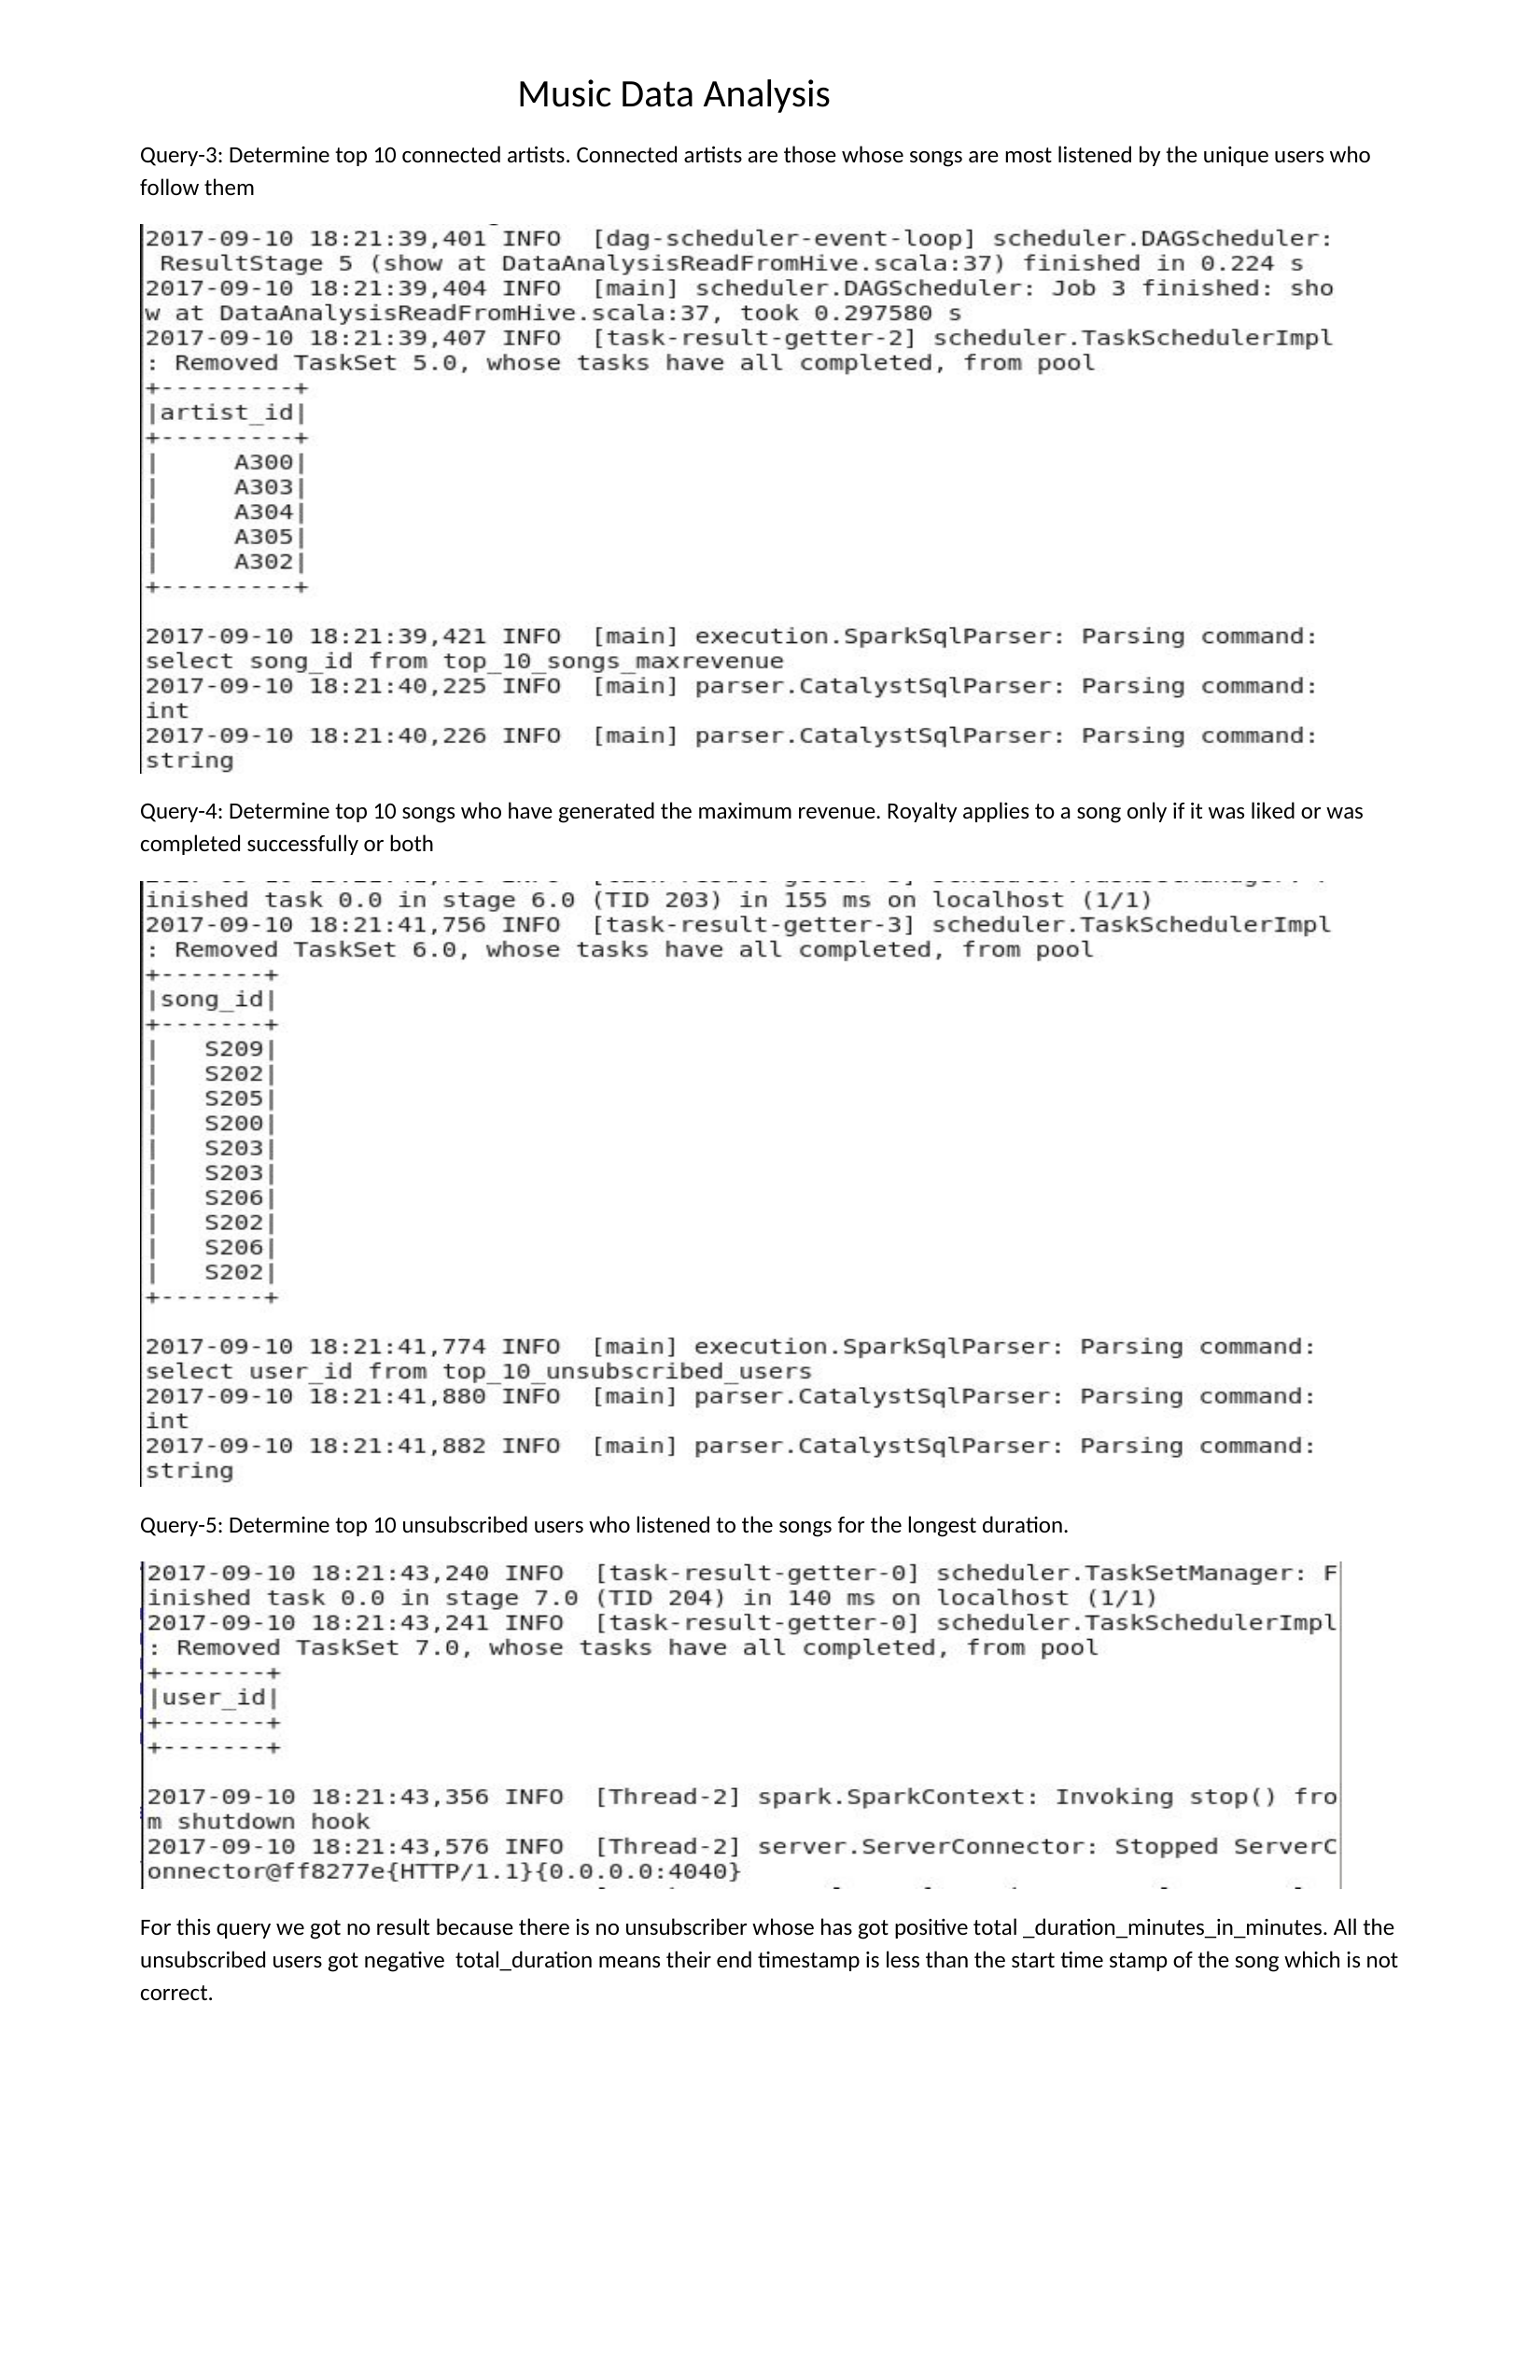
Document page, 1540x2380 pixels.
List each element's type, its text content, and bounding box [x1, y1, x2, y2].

text Query-3: Determine top 10 connected artists. Connected artists are those whose songs are most listened by the unique users who follow them [140, 140, 1400, 202]
text For this query we got no result because there is no unsubscriber whose has got positive total _duration_minutes_in_minutes. All the unsubscribed users got negative total_duration means their end timestamp is less than the start time stamp of the song which is not correct. [140, 1912, 1400, 2006]
text Query-4: Determine top 10 songs who have generated the maximum revenue. Royalty applies to a song only if it was liked or was completed successfully or both [140, 796, 1400, 858]
picture [140, 881, 1333, 1487]
picture [140, 224, 1337, 774]
text Query-5: Determine top 10 unsubscribed users who listened to the songs for the longest duration. [140, 1510, 1400, 1538]
picture [140, 1561, 1342, 1889]
